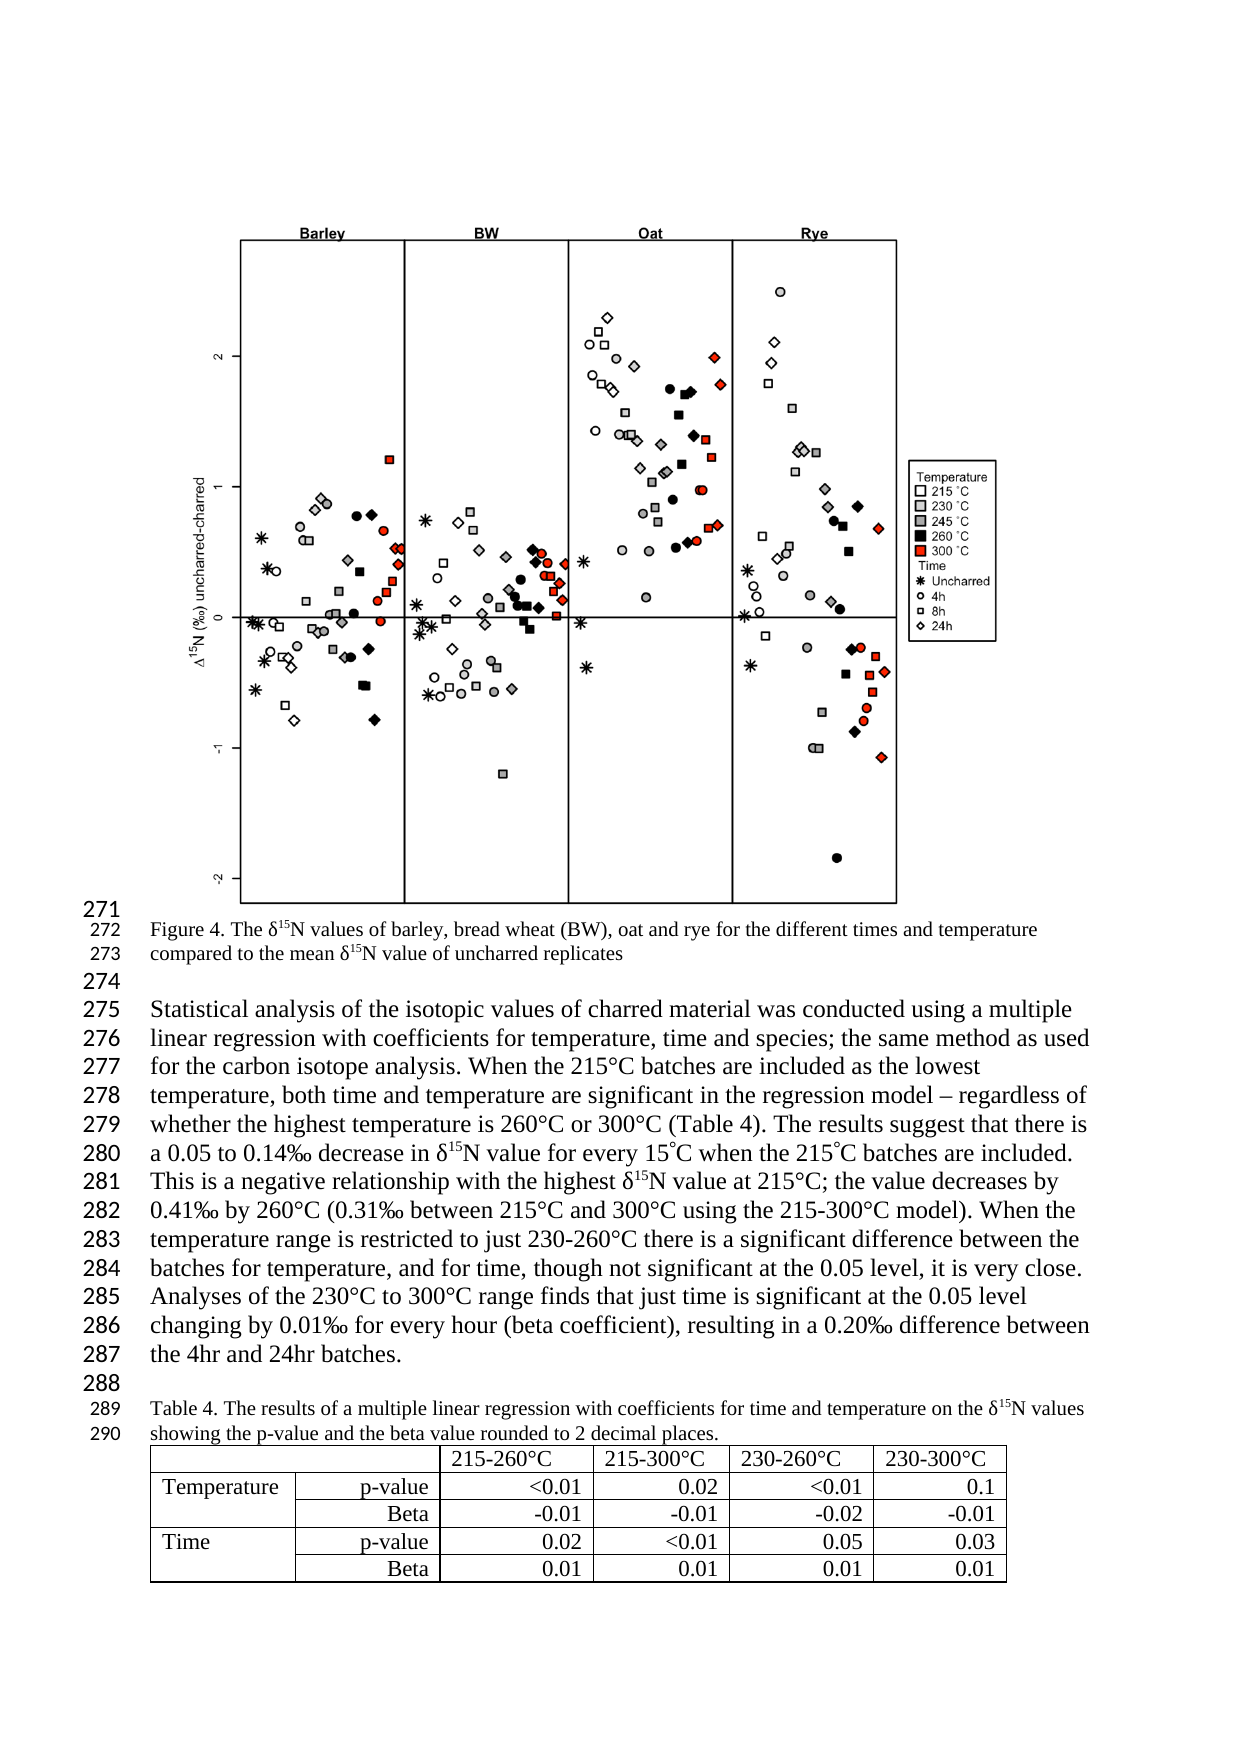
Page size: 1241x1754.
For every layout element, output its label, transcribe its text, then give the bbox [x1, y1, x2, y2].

table_cell p-value [296, 1473, 439, 1499]
table_cell 0.02 [441, 1528, 593, 1554]
table_cell Time [151, 1528, 295, 1581]
table_header 230-260°C [730, 1446, 873, 1472]
table_cell 0.05 [730, 1528, 873, 1554]
table_cell -0.01 [874, 1500, 1006, 1527]
table_cell 0.01 [730, 1555, 873, 1581]
text Table 4. The results of a multiple linear regression with coefficients for time and temperature on the δ15N values showing the p-value and the beta value rounded to 2 decimal places. [150, 1396, 1090, 1444]
table_cell 0.1 [874, 1473, 1006, 1499]
table_header 230-300°C [874, 1446, 1006, 1472]
table_cell <0.01 [441, 1473, 593, 1499]
table_cell -0.01 [441, 1500, 593, 1527]
table_cell Beta [296, 1500, 439, 1527]
table_header 215-260°C [441, 1446, 593, 1472]
table_cell 0.01 [594, 1555, 729, 1581]
table_cell Beta [296, 1555, 439, 1581]
table_cell -0.02 [730, 1500, 873, 1527]
table_cell 0.01 [874, 1555, 1006, 1581]
table_cell p-value [296, 1528, 439, 1554]
table_header [151, 1446, 439, 1472]
picture [150, 150, 1090, 917]
table_cell <0.01 [594, 1528, 729, 1554]
table_cell 0.02 [594, 1473, 729, 1499]
table_cell Temperature [151, 1473, 295, 1527]
text Figure 4. The δ15N values of barley, bread wheat (BW), oat and rye for the different times and temperature compared to the mean δ15N value of uncharred replicates [150, 917, 1090, 965]
table_cell <0.01 [730, 1473, 873, 1499]
table_cell -0.01 [594, 1500, 729, 1527]
text Statistical analysis of the isotopic values of charred material was conducted using a multiple linear regression with coefficients for temperature, time and species; the same method as used for the carbon isotope analysis. When the 215°C batches are included as the lowest temperature, both time and temperature are significant in the regression model – regardless of whether the highest temperature is 260°C or 300°C (Table 4). The results suggest that there is a 0.05 to 0.14‰ decrease in δ15N value for every 15C when the 215C batches are included. This is a negative relationship with the highest δ15N value at 215°C; the value decreases by 0.41‰ by 260°C (0.31‰ between 215°C and 300°C using the 215-300°C model). When the temperature range is restricted to just 230-260°C there is a significant difference between the batches for temperature, and for time, though not significant at the 0.05 level, it is very close. Analyses of the 230°C to 300°C range finds that just time is significant at the 0.05 level changing by 0.01‰ for every hour (beta coefficient), resulting in a 0.20‰ difference between the 4hr and 24hr batches. [150, 994, 1090, 1368]
table_cell 0.03 [874, 1528, 1006, 1554]
table_cell 0.01 [441, 1555, 593, 1581]
table_header 215-300°C [594, 1446, 729, 1472]
